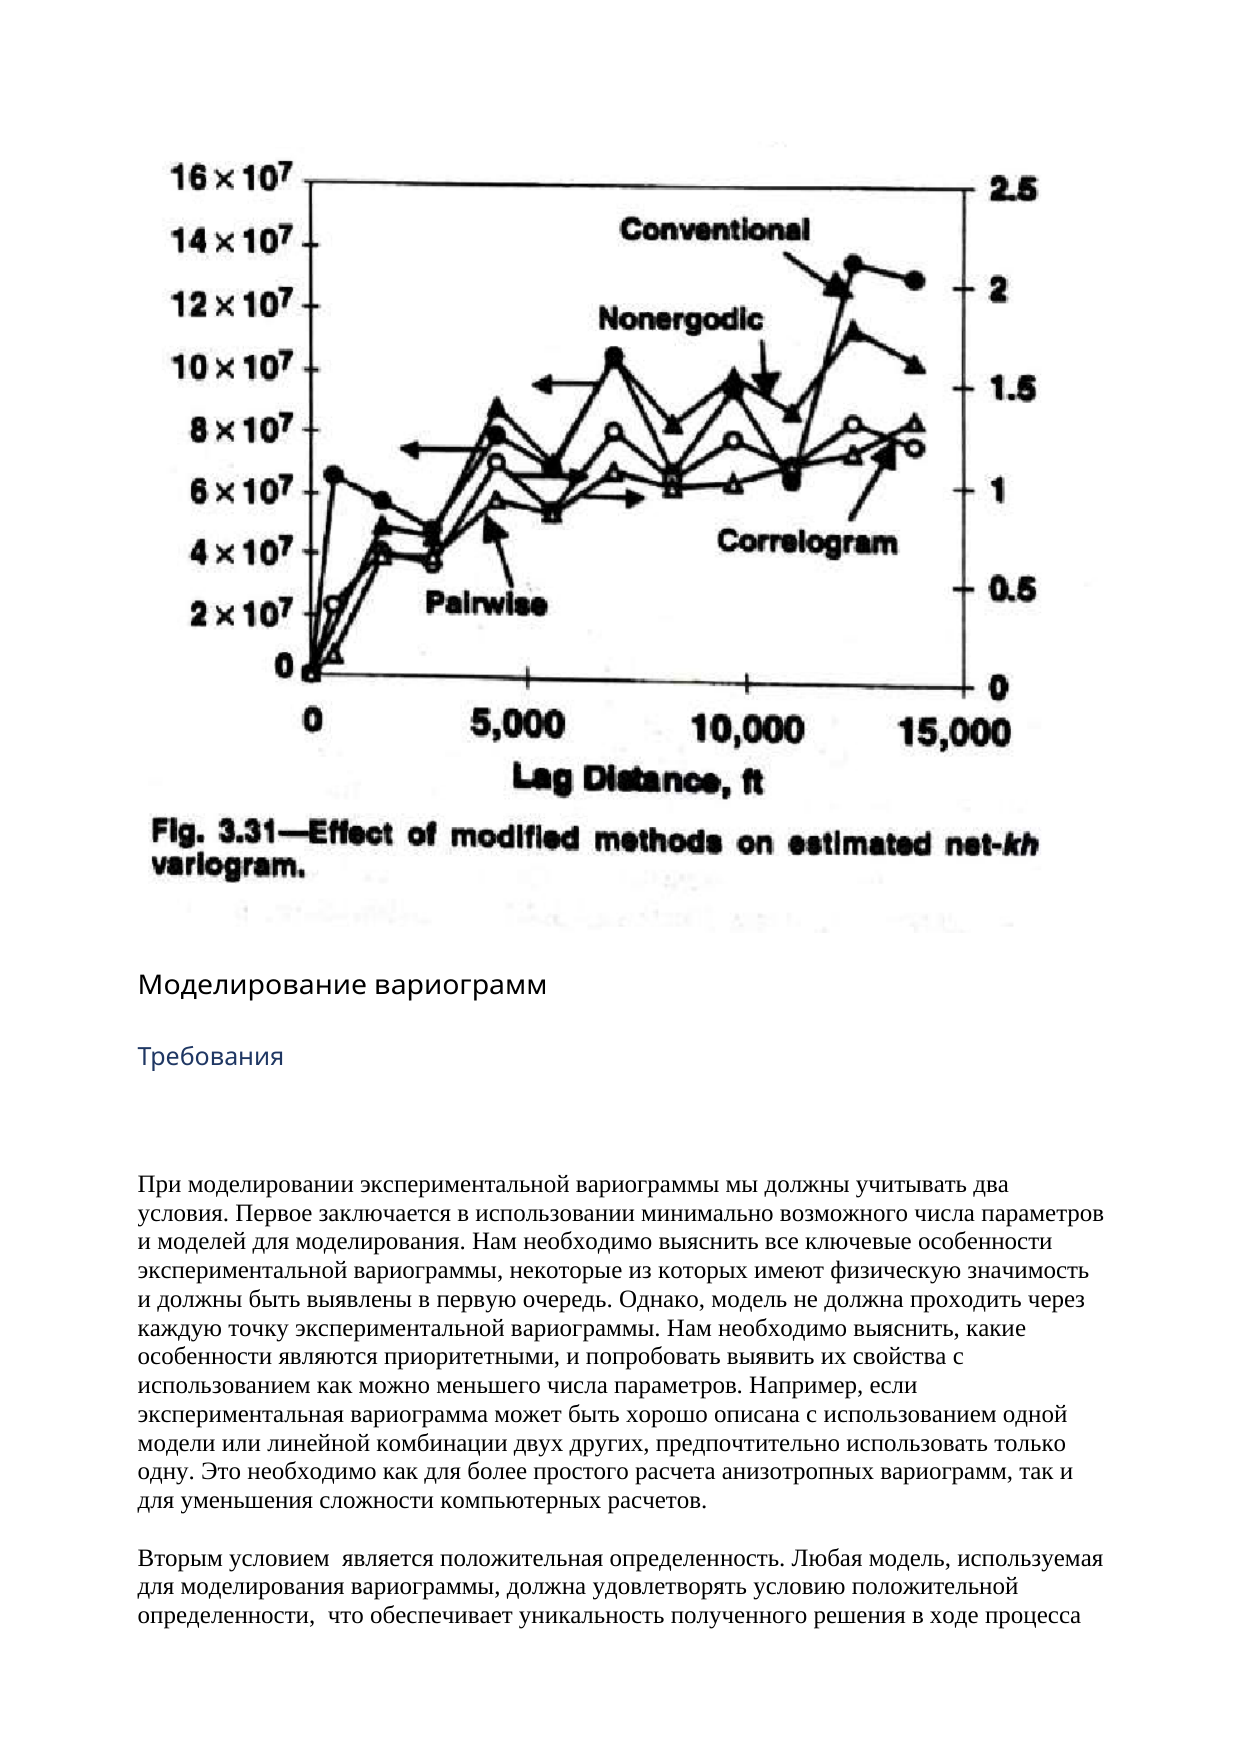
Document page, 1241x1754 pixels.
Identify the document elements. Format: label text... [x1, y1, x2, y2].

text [137, 1543, 1107, 1629]
subtitle Моделирование вариограмм [137, 966, 1107, 1003]
subtitle Требования [137, 1038, 1107, 1072]
text При моделировании экспериментальной вариограммы мы должны учитывать два условия. Первое заключается в использовании минимально возможного числа параметров и моделей для моделирования. Нам необходимо выяснить все ключевые особенности экспериментальной вариограммы, некоторые из которых имеют физическую значимость и должны быть выявлены в первую очередь. Однако, модель не должна проходить через каждую точку экспериментальной вариограммы. Нам необходимо выяснить, какие особенности являются приоритетными, и попробовать выявить их свойства с использованием как можно меньшего числа параметров. Например, если экспериментальная вариограмма может быть хорошо описана с использованием одной модели или линейной комбинации двух других, предпочтительно использовать только одну. Это необходимо как для более простого расчета анизотропных вариограмм, так и для уменьшения сложности компьютерных расчетов. [137, 1169, 1107, 1514]
picture [137, 141, 1108, 933]
